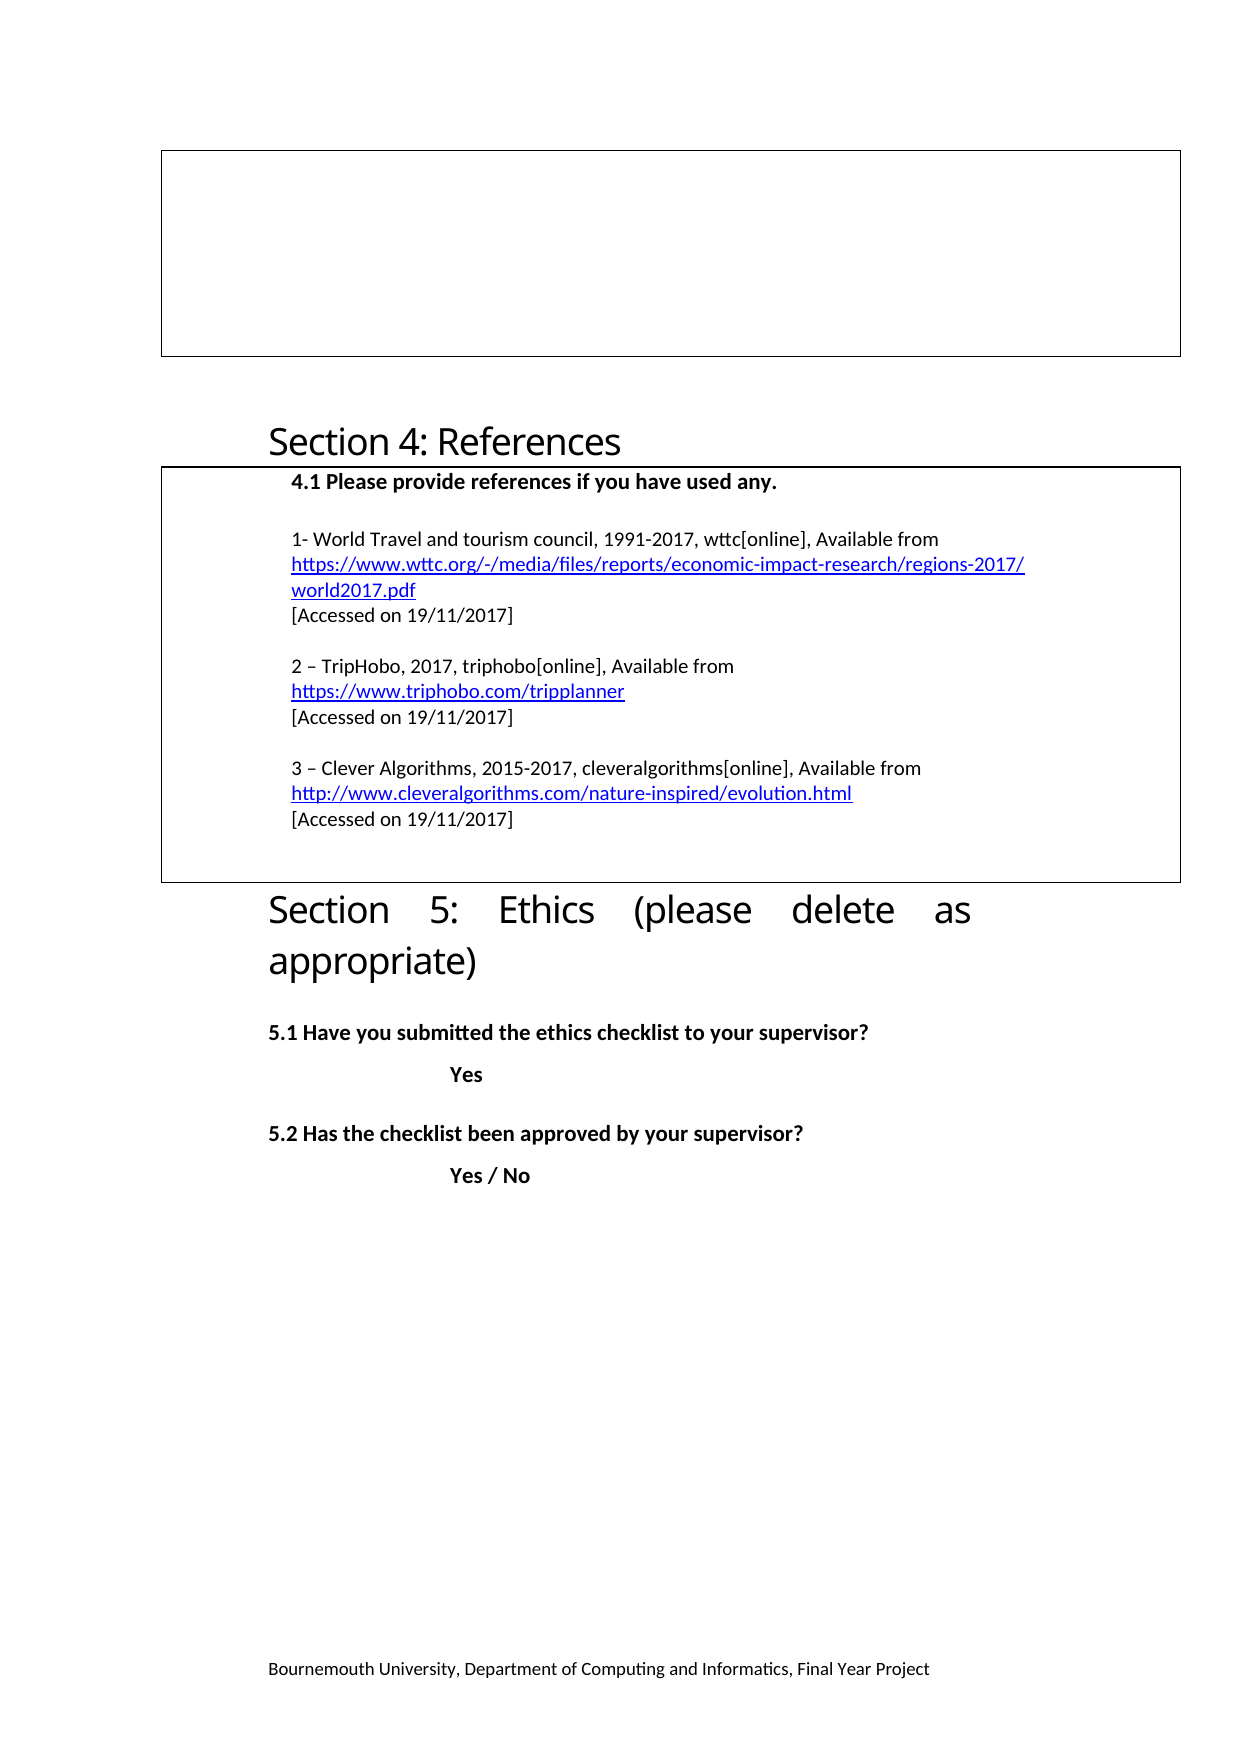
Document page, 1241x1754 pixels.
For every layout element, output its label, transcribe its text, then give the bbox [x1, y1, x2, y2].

title Section 4: References [268, 415, 972, 466]
text 5.1 Have you submitted the ethics checklist to your supervisor? Yes [268, 1018, 972, 1088]
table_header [162, 151, 1180, 356]
text 5.2 Has the checklist been approved by your supervisor? Yes / No [268, 1119, 972, 1189]
title Section 5: Ethics (please delete as appropriate) [268, 883, 972, 985]
table_header 4.1 Please provide references if you have used any. 1- World Travel and tourism council, 1991-2017, wttc[online], Available from https://www.wttc.org/-/media/files/reports/economic-impact-research/regions-2017/world2017.pdf [Accessed on 19/11/2017] 2 – TripHobo, 2017, triphobo[online], Available from https://www.triphobo.com/tripplanner [Accessed on 19/11/2017] 3 – Clever Algorithms, 2015-2017, cleveralgorithms[online], Available from http://www.cleveralgorithms.com/nature-inspired/evolution.html [Accessed on 19/11/2017] [162, 468, 1180, 882]
